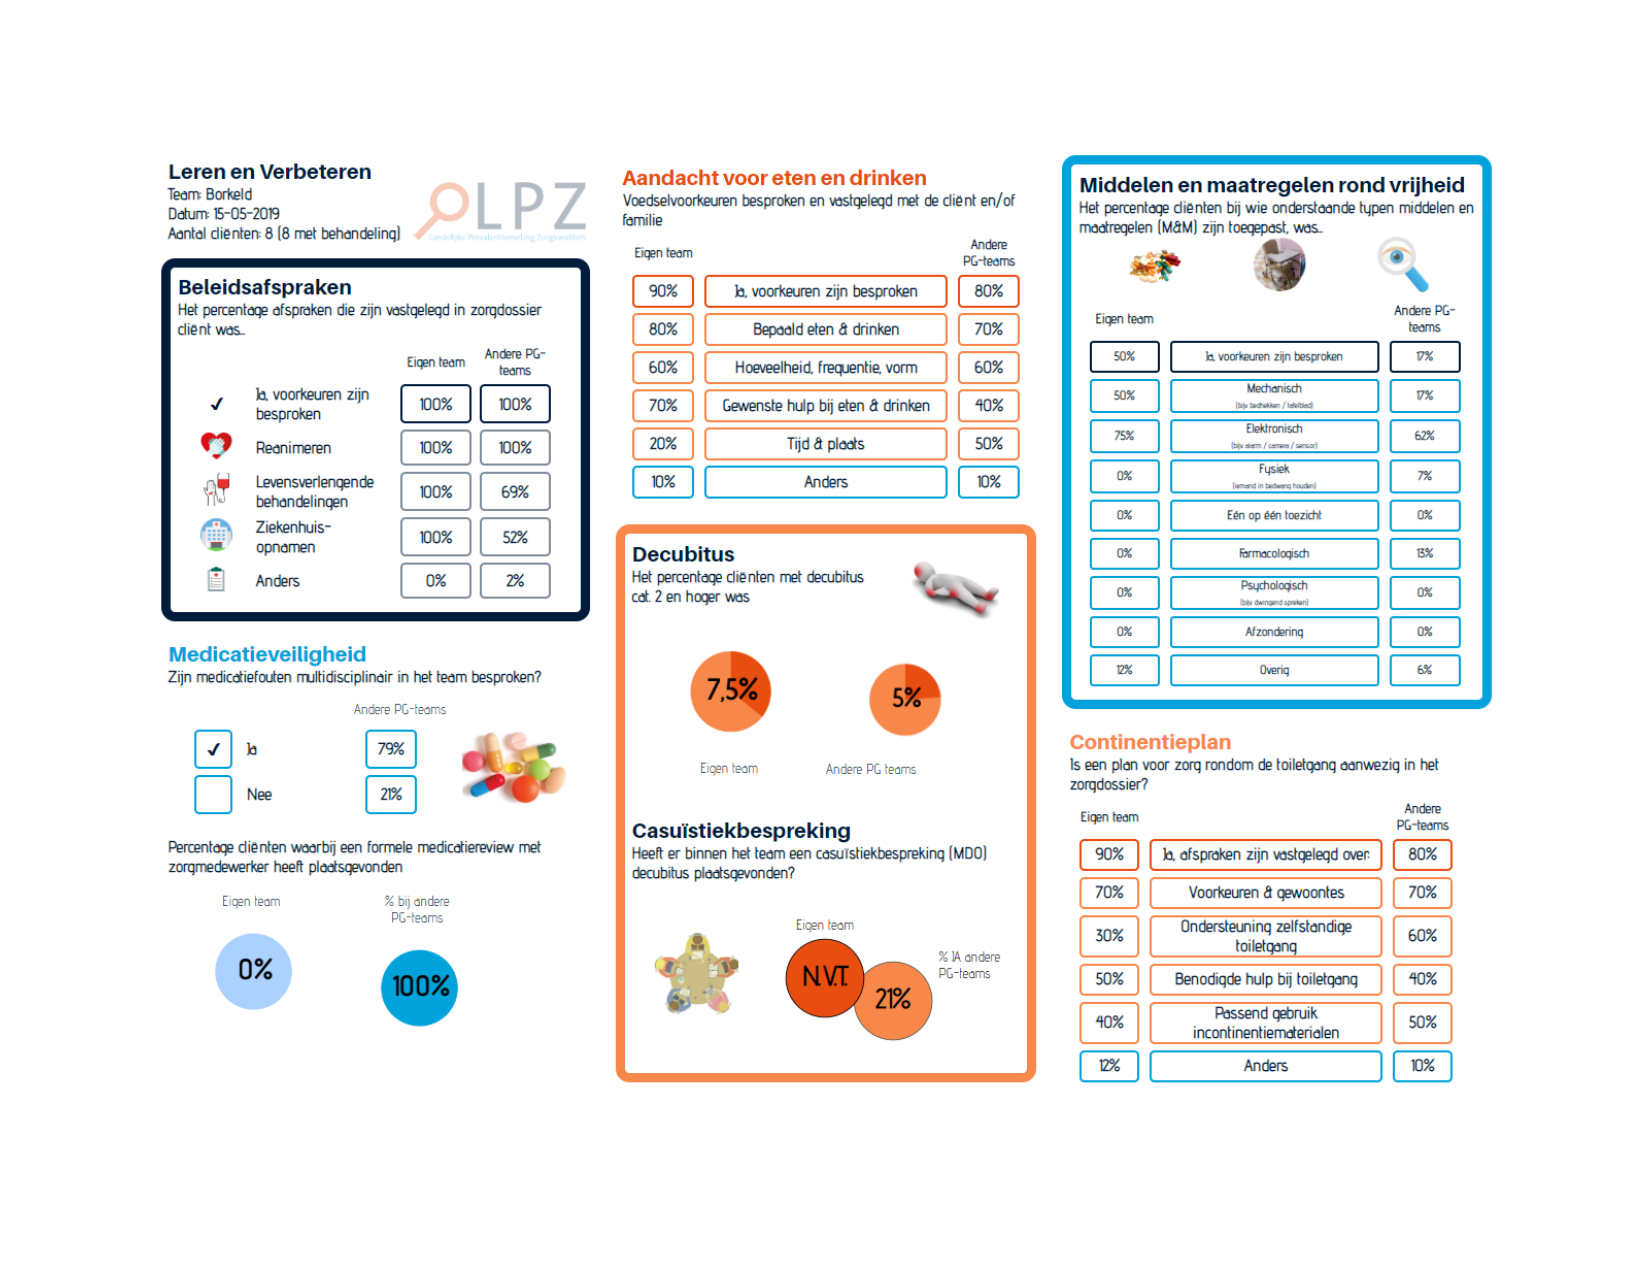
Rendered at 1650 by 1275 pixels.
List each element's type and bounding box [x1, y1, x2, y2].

picture [150, 150, 1500, 1103]
